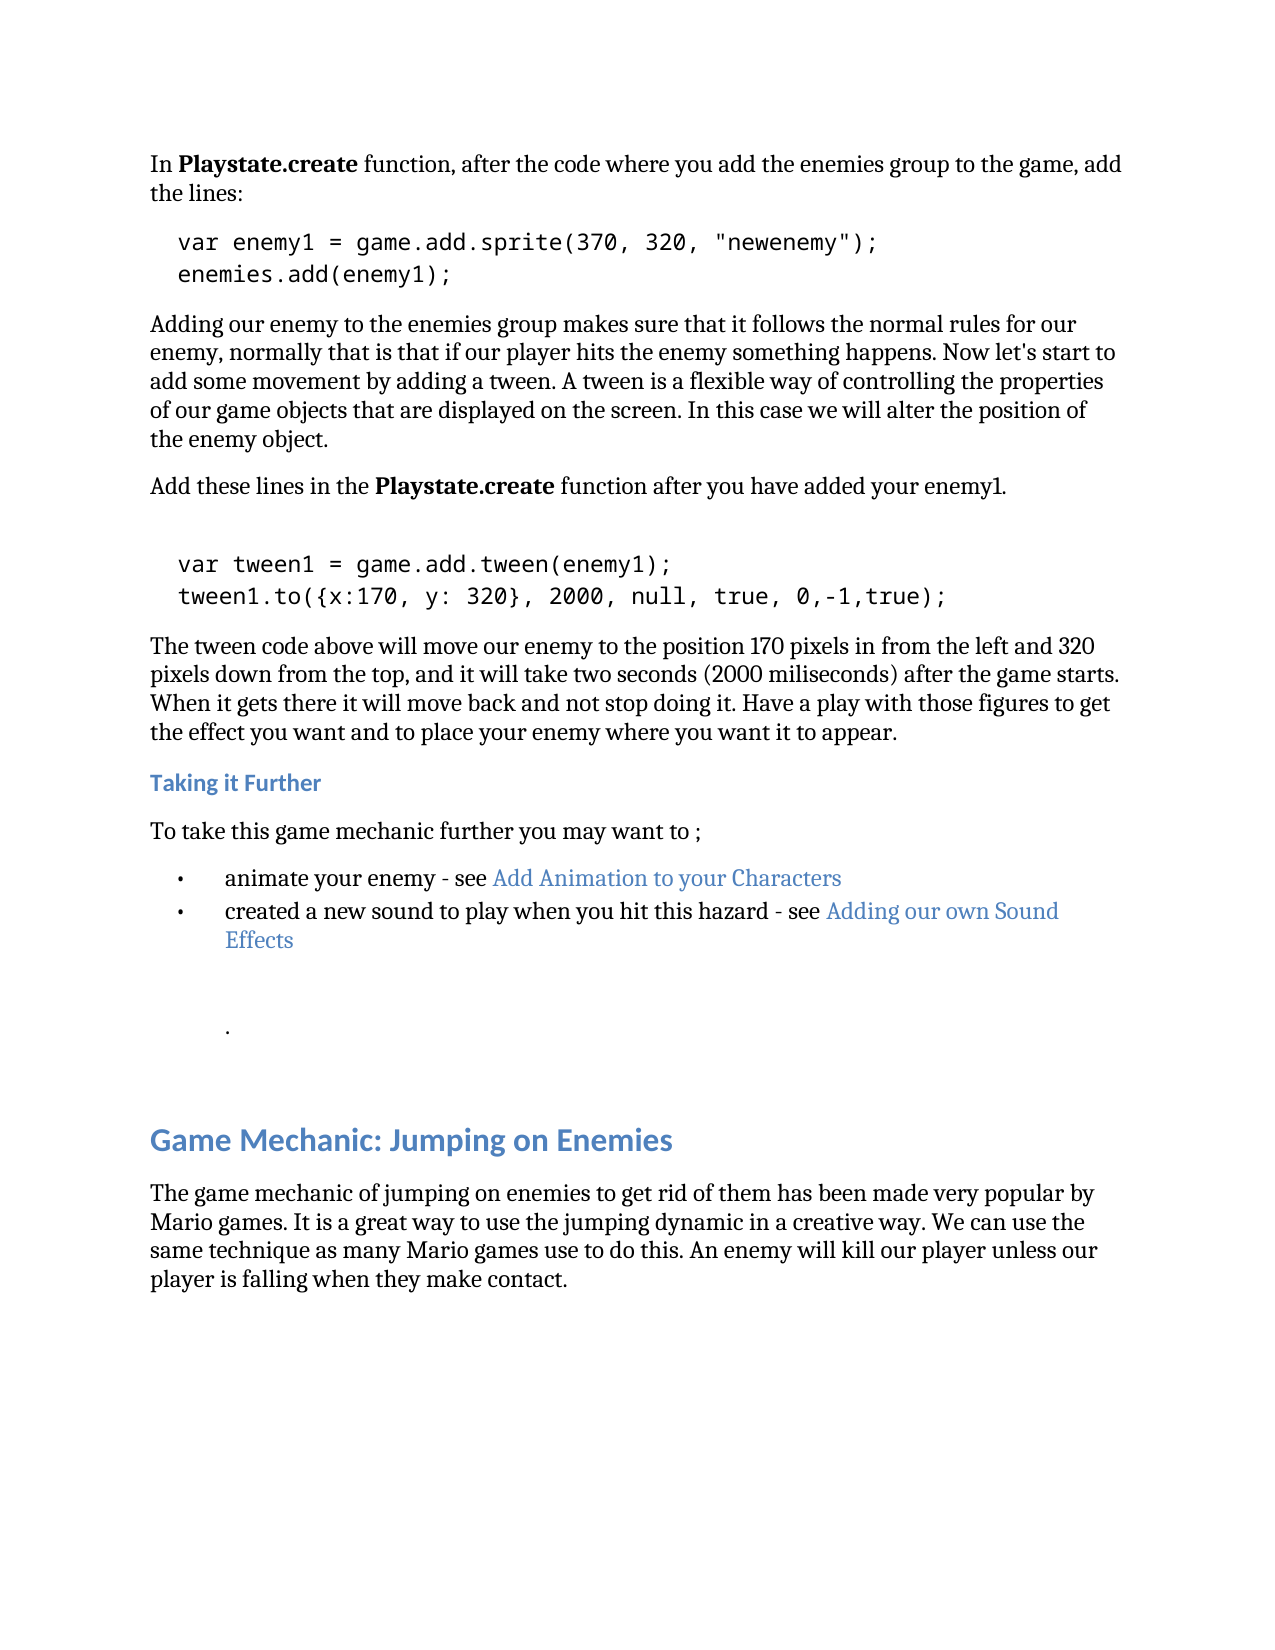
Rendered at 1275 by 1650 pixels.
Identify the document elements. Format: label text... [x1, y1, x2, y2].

text var enemy1 = game.add.sprite(370, 320, "newenemy"); enemies.add(enemy1); [150, 226, 1125, 289]
list created a new sound to play when you hit this hazard - see Adding our own Sound Effects . [175, 897, 1125, 1069]
subtitle Taking it Further [150, 767, 1125, 798]
text To take this game mechanic further you may want to ; [150, 817, 1125, 846]
list animate your enemy - see Add Animation to your Characters [175, 864, 1125, 893]
text var tween1 = game.add.tween(enemy1); tween1.to({x:170, y: 320}, 2000, null, true, 0,-1,true); [150, 548, 1125, 611]
text Add these lines in the Playstate.create function after you have added your enemy1. [150, 472, 1125, 529]
text Adding our enemy to the enemies group makes sure that it follows the normal rules for our enemy, normally that is that if our player hits the enemy something happens. Now let's start to add some movement by adding a tween. A tween is a flexible way of controlling the properties of our game objects that are displayed on the screen. In this case we will alter the position of the enemy object. [150, 309, 1125, 453]
subtitle Game Mechanic: Jumping on Enemies [150, 1119, 1125, 1160]
text The game mechanic of jumping on enemies to get rid of them has been made very popular by Mario games. It is a great way to use the jumping dynamic in a creative way. We can use the same technique as many Mario games use to do this. An enemy will kill our player unless our player is falling when they make contact. [150, 1179, 1125, 1294]
text The tween code above will move our enemy to the position 170 pixels in from the left and 320 pixels down from the top, and it will take two seconds (2000 miliseconds) after the game starts. When it gets there it will move back and not stop doing it. Have a play with those figures to get the effect you want and to place your enemy where you want it to appear. [150, 632, 1125, 747]
text In Playstate.create function, after the code where you add the enemies group to the game, add the lines: [150, 150, 1125, 207]
